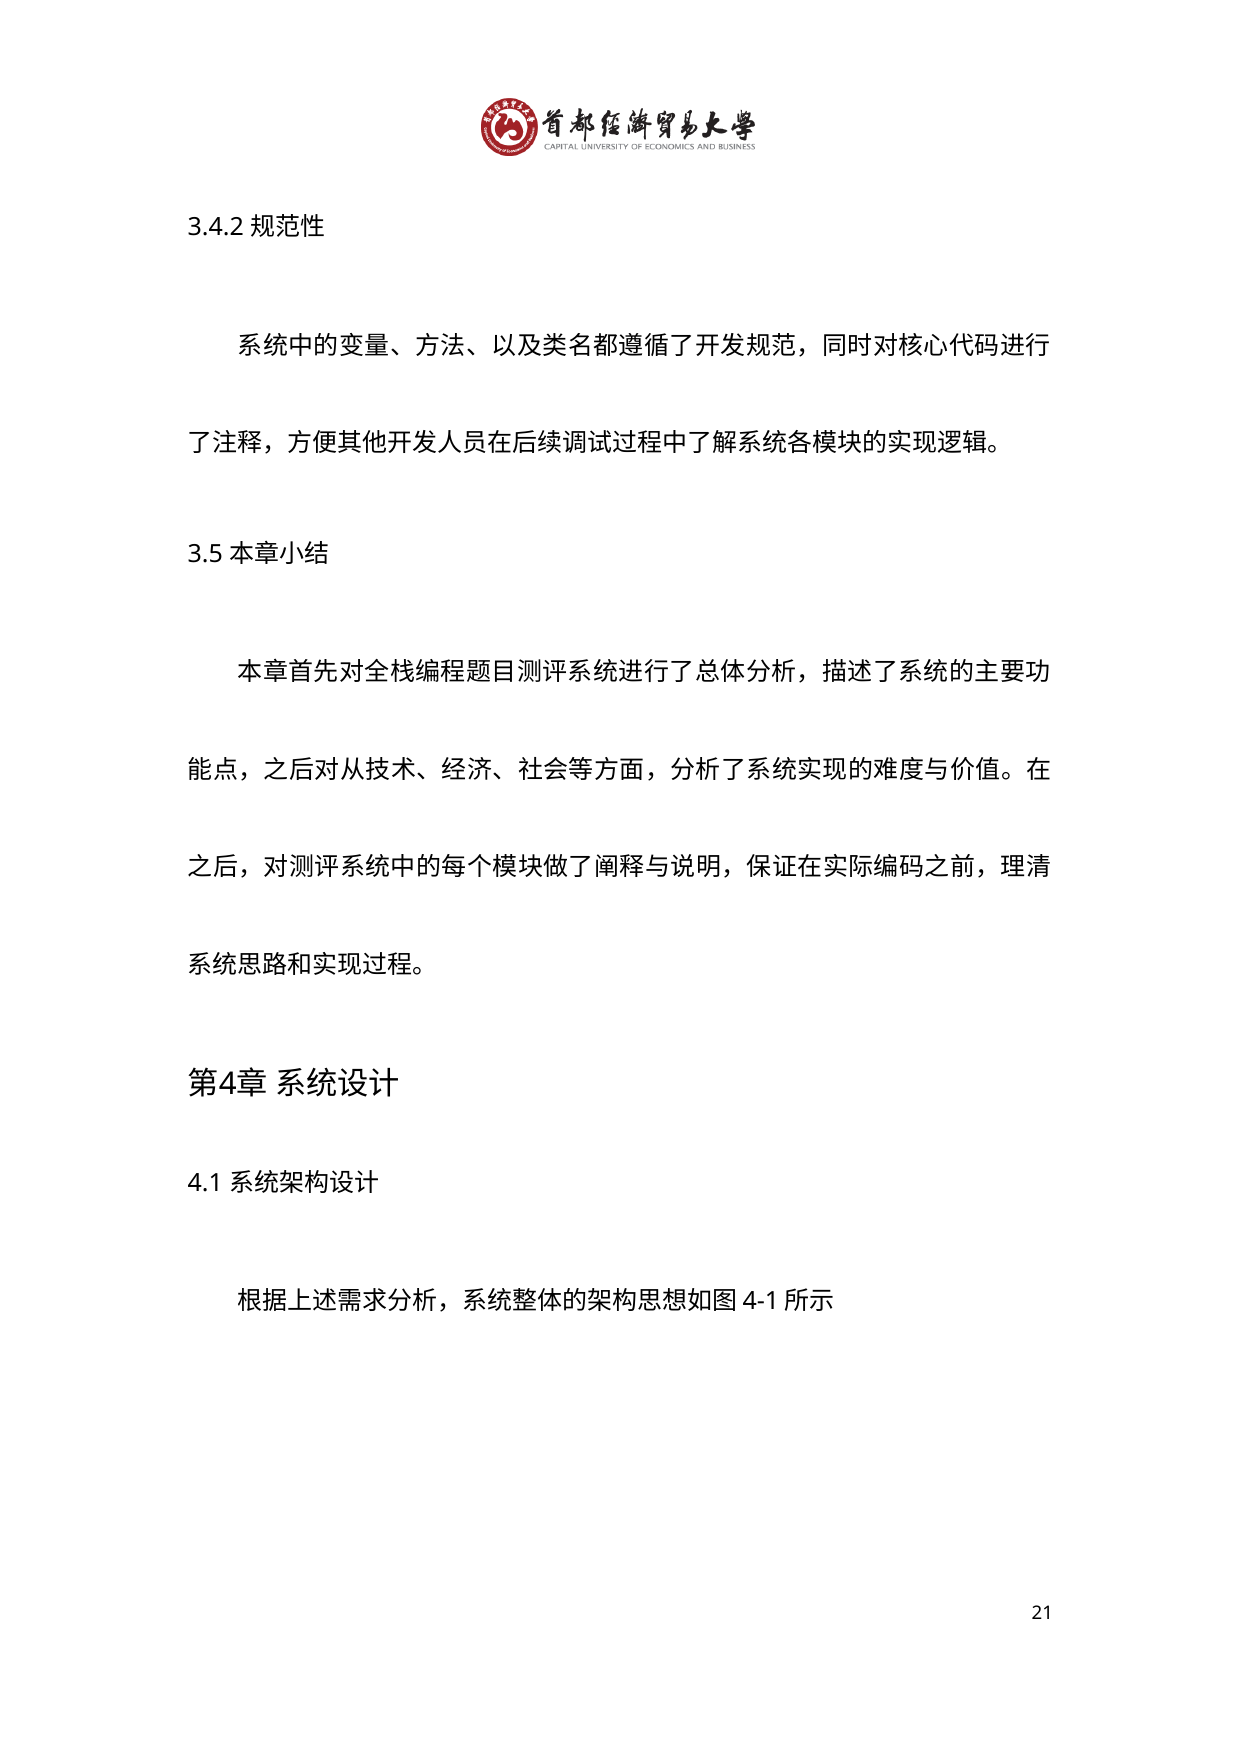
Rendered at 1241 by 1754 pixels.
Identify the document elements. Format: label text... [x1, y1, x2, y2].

subtitle 系统设计 [187, 1048, 1053, 1113]
text 本章首先对全栈编程题目测评系统进行了总体分析，描述了系统的主要功能点，之后对从技术、经济、社会等方面，分析了系统实现的难度与价值。在之后，对测评系统中的每个模块做了阐释与说明，保证在实际编码之前，理清系统思路和实现过程。 [187, 637, 1053, 995]
picture [480, 88, 760, 158]
subtitle 系统架构设计 [187, 1148, 1053, 1213]
text 根据上述需求分析，系统整体的架构思想如图4-1所示 [187, 1266, 1053, 1331]
subtitle 本章小结 [187, 519, 1053, 584]
text 系统中的变量、方法、以及类名都遵循了开发规范，同时对核心代码进行了注释，方便其他开发人员在后续调试过程中了解系统各模块的实现逻辑。 [187, 311, 1053, 473]
subtitle 规范性 [187, 192, 1053, 257]
